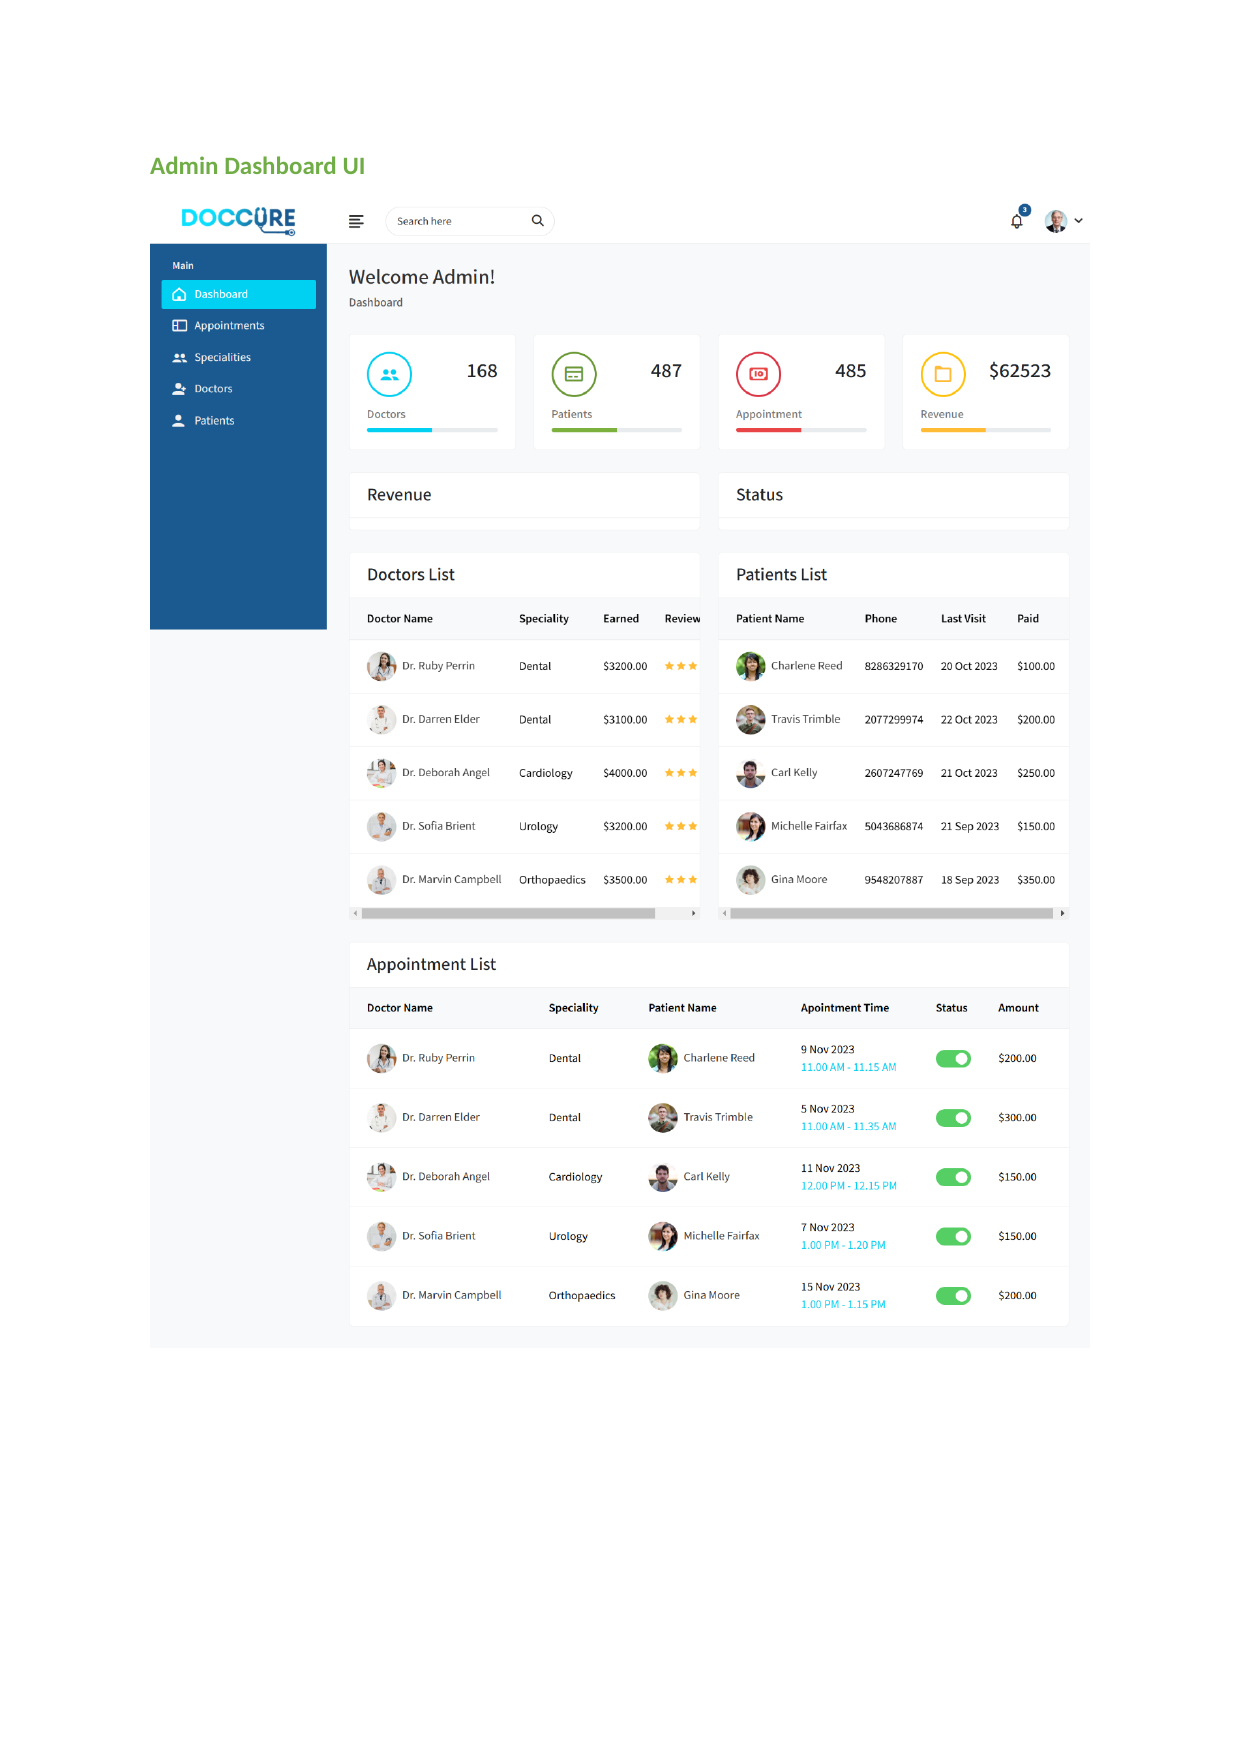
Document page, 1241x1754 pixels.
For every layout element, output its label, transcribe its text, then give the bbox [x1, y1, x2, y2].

text Admin Dashboard UI [150, 150, 1090, 181]
picture [150, 199, 1091, 1348]
